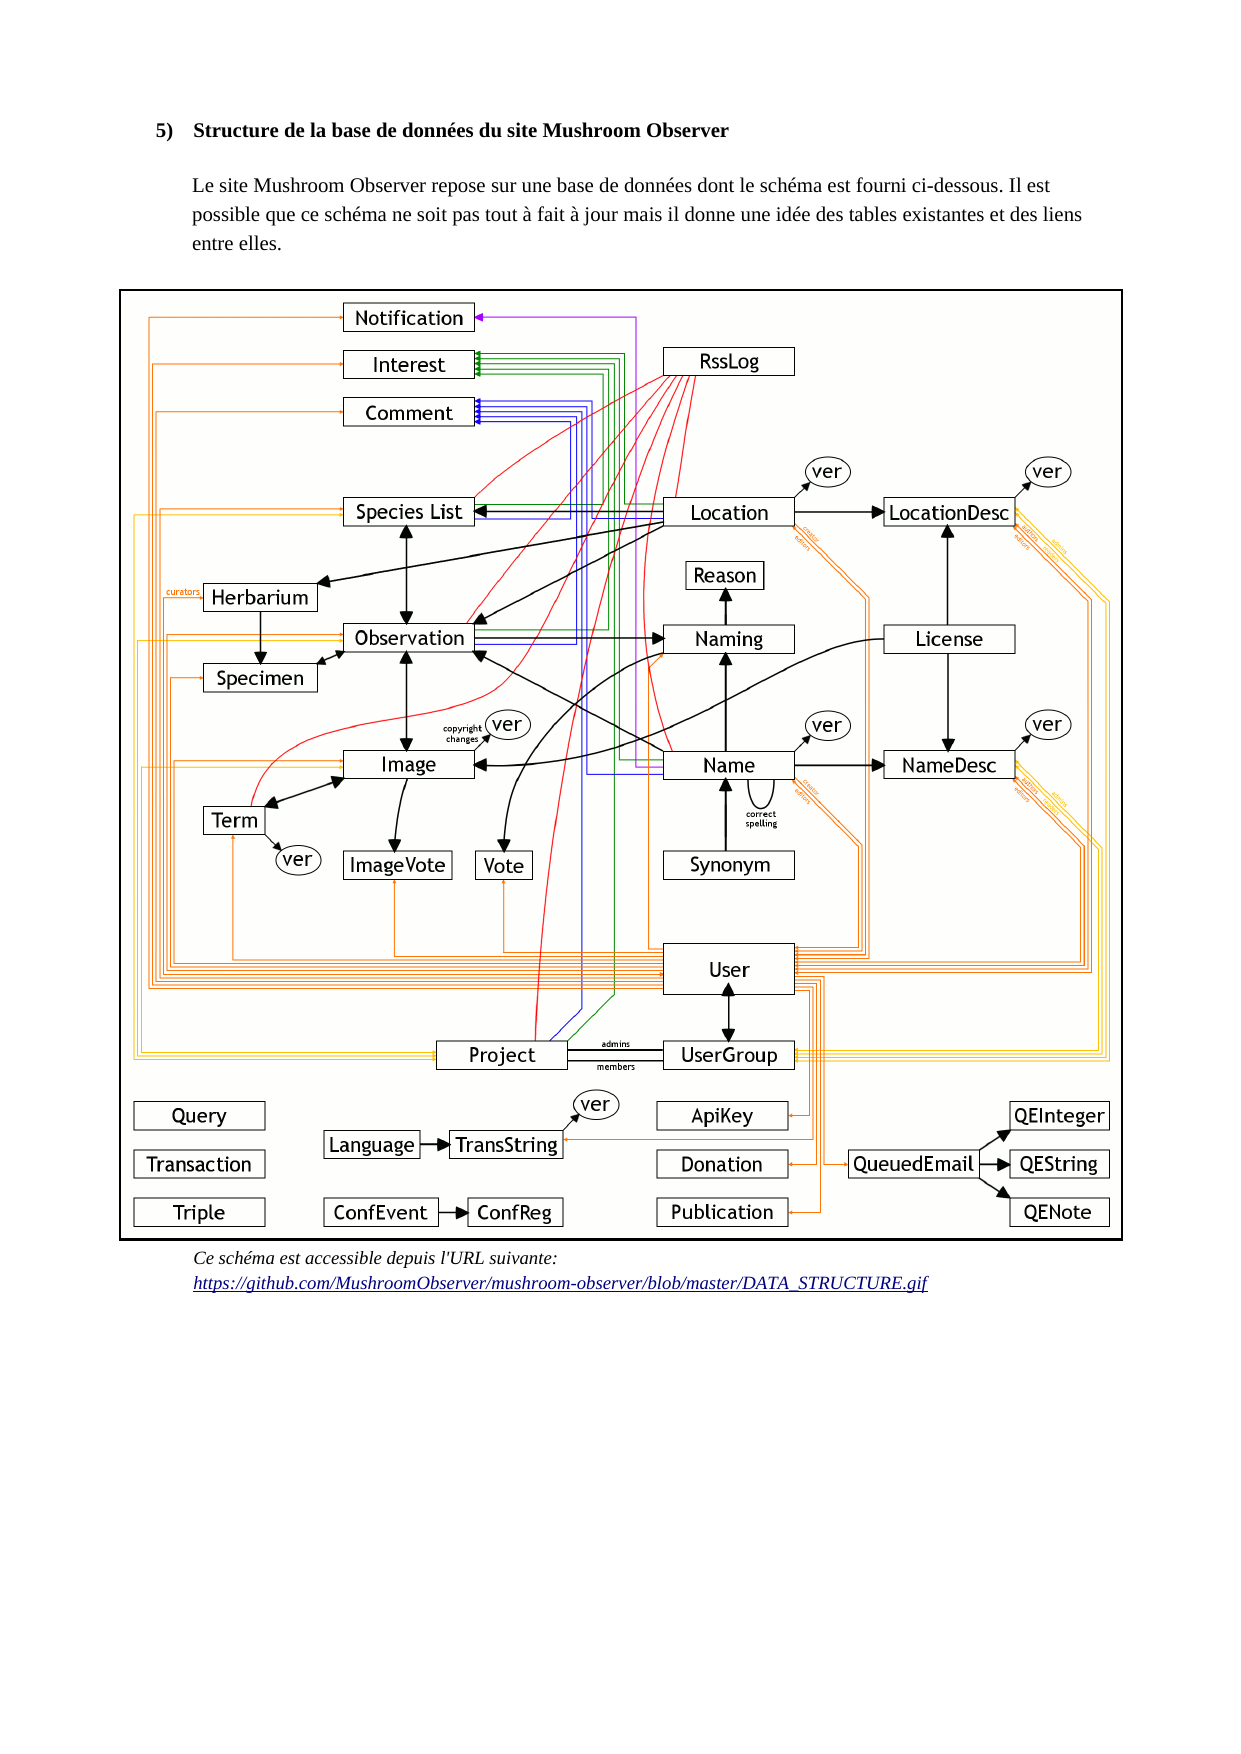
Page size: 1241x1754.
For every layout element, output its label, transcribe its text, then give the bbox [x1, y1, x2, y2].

picture [121, 291, 1121, 1238]
list Structure de la base de données du site Mushroom Observer [156, 118, 1122, 142]
text https://github.com/MushroomObserver/mushroom-observer/blob/master/DATA_STRUCTURE.gif [118, 1272, 1122, 1293]
text Le site Mushroom Observer repose sur une base de données dont le schéma est fourni ci-dessous. Il est possible que ce schéma ne soit pas tout à fait à jour mais il donne une idée des tables existantes et des liens entre elles. [192, 173, 1122, 255]
